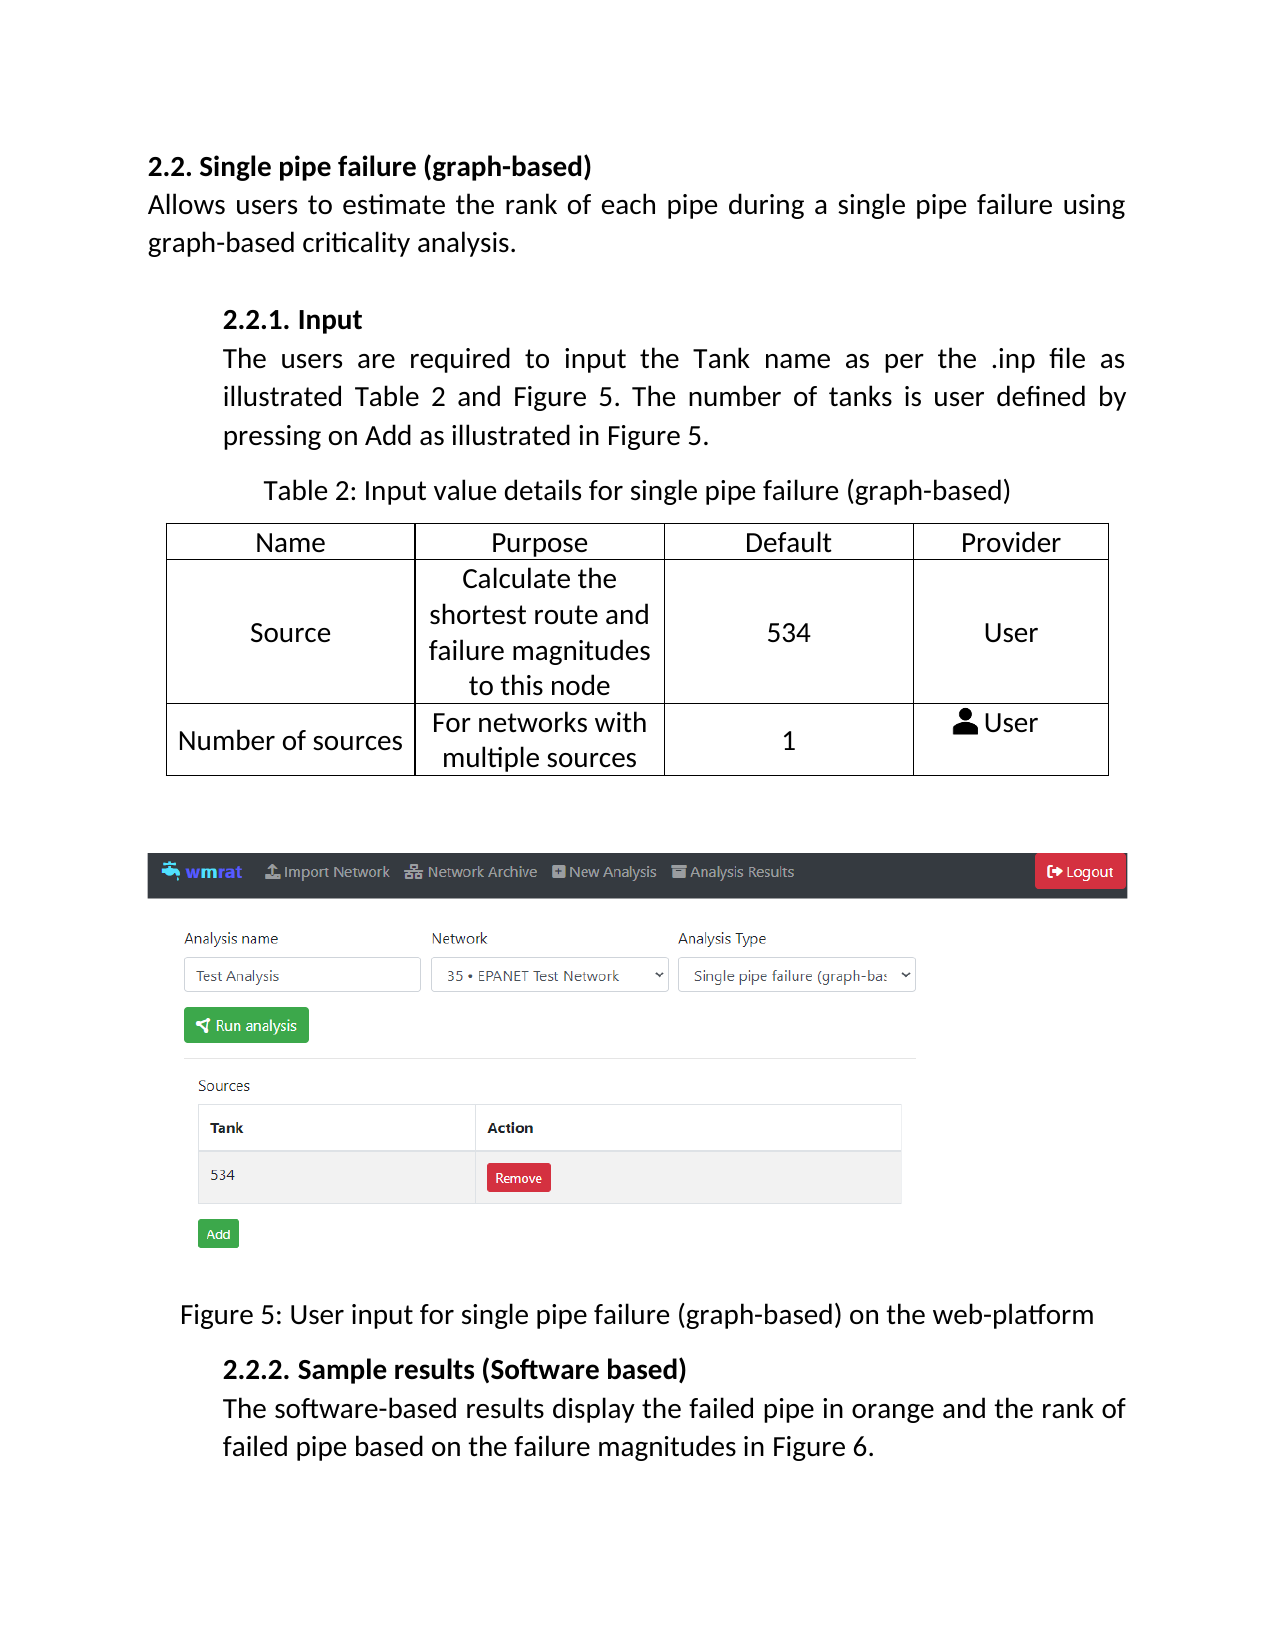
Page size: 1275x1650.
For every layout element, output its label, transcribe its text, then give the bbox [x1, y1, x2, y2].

picture [946, 702, 984, 740]
table_cell User [914, 704, 1108, 775]
table_header Purpose [416, 524, 664, 559]
table_cell User [914, 560, 1108, 703]
table_header Provider [914, 524, 1108, 559]
list The software-based results display the failed pipe in orange and the rank of failed pipe based on the failure magnitudes in Figure 6. [223, 1390, 1127, 1464]
picture [147, 853, 1128, 1277]
list Input The users are required to input the Tank name as per the .inp file as illustrated Table 2 and Figure 5. The number of tanks is user defined by pressing on Add as illustrated in Figure 5. [223, 301, 1127, 452]
list Allows users to estimate the rank of each pipe during a single pipe failure using graph-based criticality analysis. [148, 186, 1127, 260]
table_cell Source [167, 560, 414, 703]
subtitle 2.2. Single pipe failure (graph-based) [148, 148, 1127, 183]
table_cell 1 [665, 704, 913, 775]
table_header Name [167, 524, 414, 559]
list Sample results (Software based) [223, 1351, 1127, 1387]
table_cell Number of sources [167, 704, 414, 775]
table_cell Calculate the shortest route and failure magnitudes to this node [416, 560, 664, 703]
table_cell 534 [665, 560, 913, 703]
table_cell For networks with multiple sources [416, 704, 664, 775]
table_header Default [665, 524, 913, 559]
